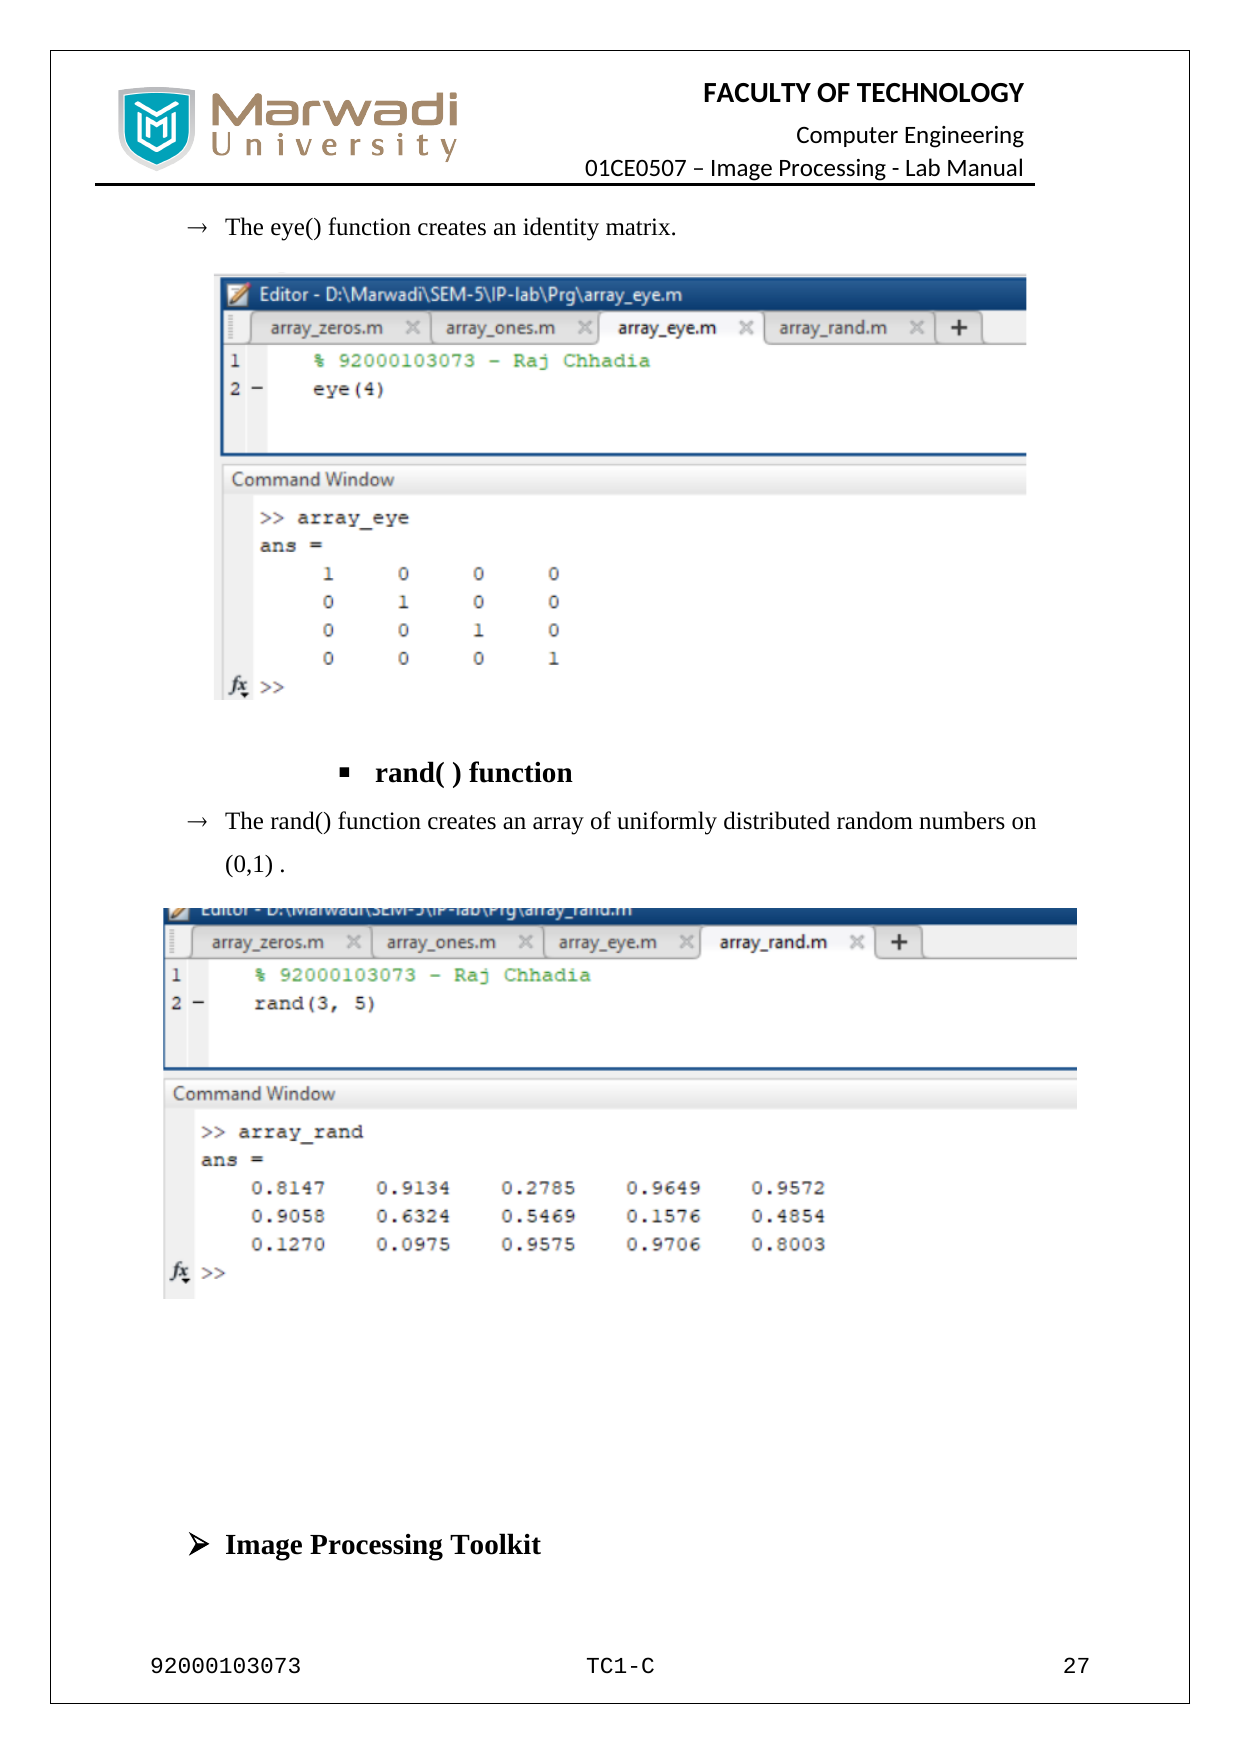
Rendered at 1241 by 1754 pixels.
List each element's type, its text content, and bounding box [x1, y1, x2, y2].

list rand( ) function [337, 755, 1090, 789]
picture [106, 73, 469, 182]
list The eye() function creates an identity matrix. [187, 212, 1090, 241]
list Image Processing Toolkit [187, 1527, 1090, 1561]
picture [213, 272, 1027, 700]
list The rand() function creates an array of uniformly distributed random numbers on (0,1) . [187, 806, 1090, 878]
picture [163, 908, 1077, 1299]
